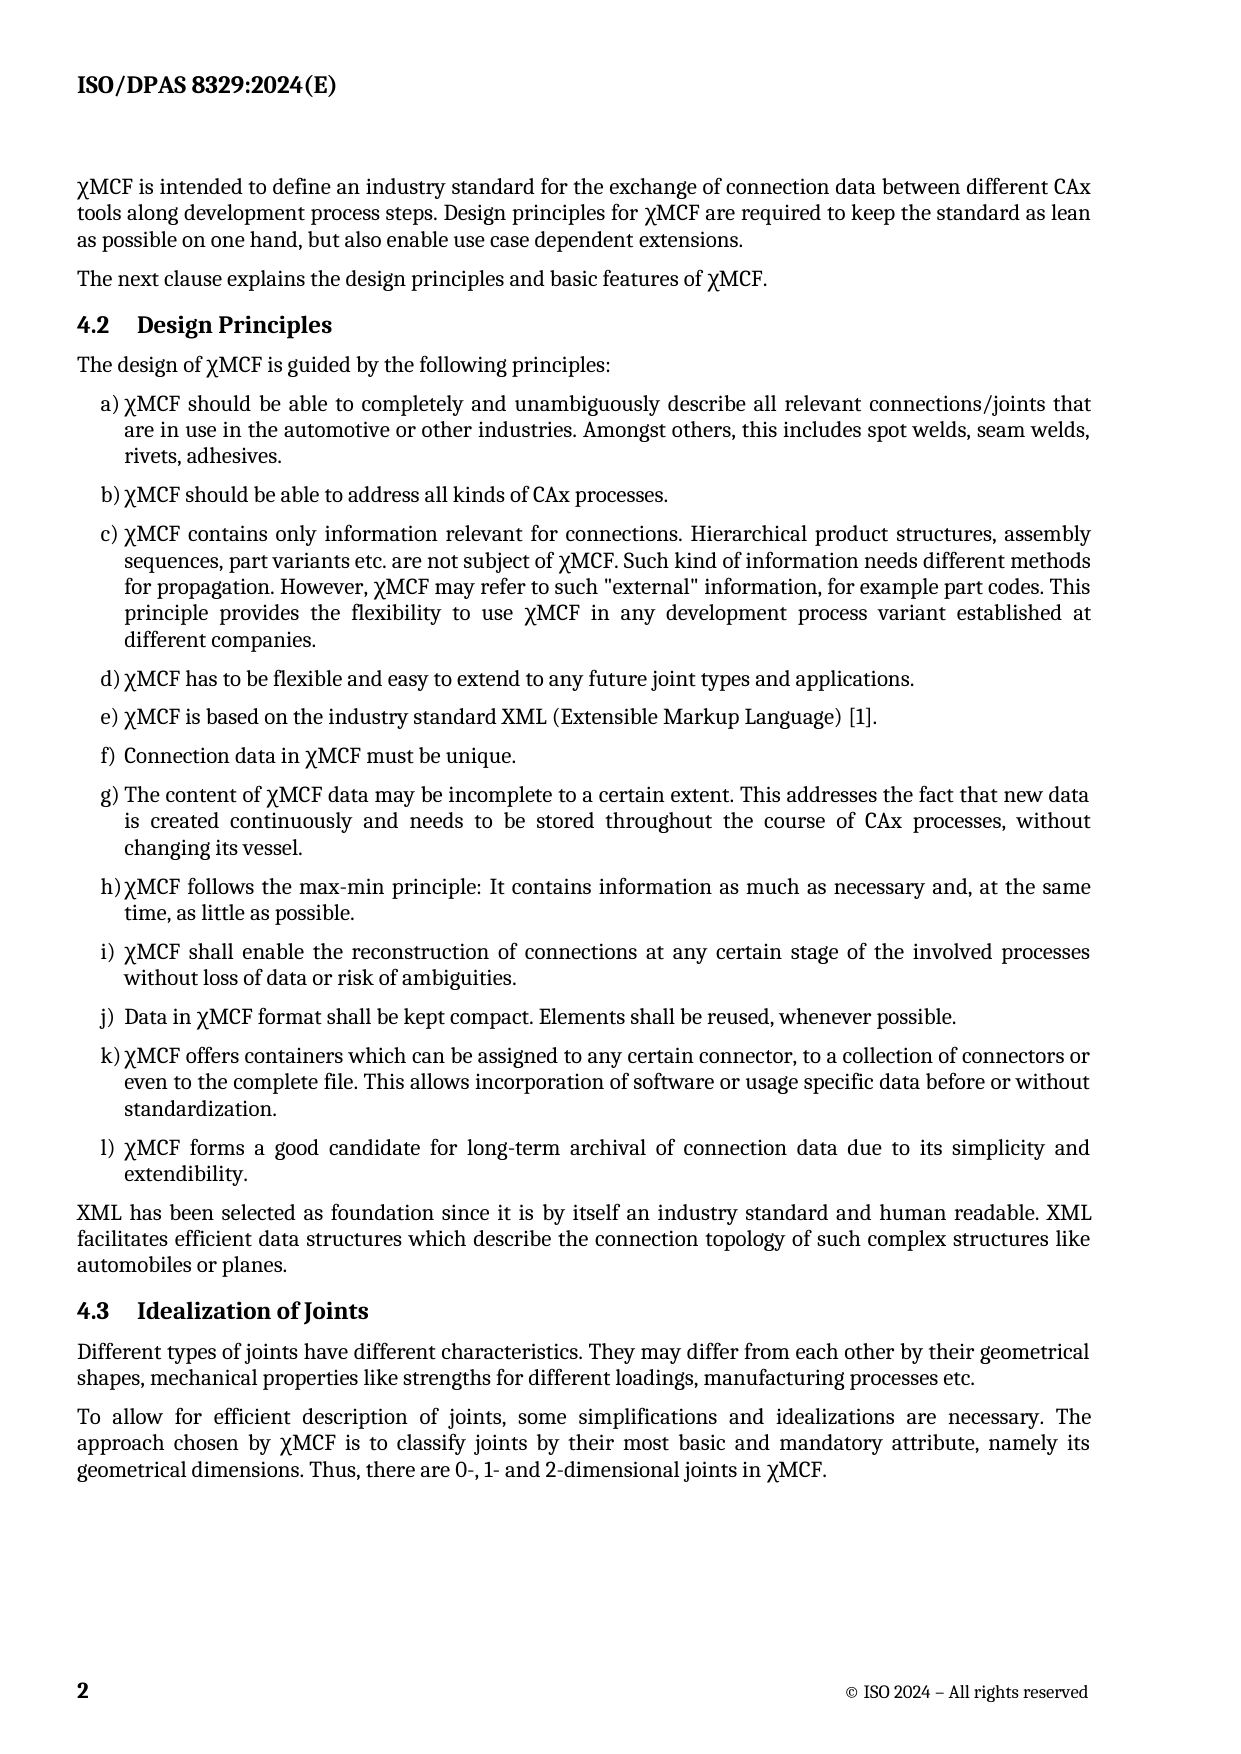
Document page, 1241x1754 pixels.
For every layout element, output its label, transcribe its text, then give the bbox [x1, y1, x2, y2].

list Data in χMCF format shall be kept compact. Elements shall be reused, whenever possible. [100, 1004, 1092, 1030]
list Connection data in χMCF must be unique. [100, 743, 1092, 769]
subtitle Idealization of Joints [77, 1297, 1092, 1326]
list χMCF forms a good candidate for long-term archival of connection data due to its simplicity and extendibility. [100, 1134, 1092, 1187]
list χMCF is based on the industry standard XML (Extensible Markup Language). [100, 704, 1092, 731]
list χMCF contains only information relevant for connections. Hierarchical product structures, assembly sequences, part variants etc. are not subject of χMCF. Such kind of information needs different methods for propagation. However, χMCF may refer to such "external" information, for example part codes. This principle provides the flexibility to use χMCF in any development process variant established at different companies. [100, 521, 1092, 653]
text XML has been selected as foundation since it is by itself an industry standard and human readable. XML facilitates efficient data structures which describe the connection topology of such complex structures like automobiles or planes. [77, 1199, 1092, 1278]
text Different types of joints have different characteristics. They may differ from each other by their geometrical shapes, mechanical properties like strengths for different loadings, manufacturing processes etc. [77, 1338, 1092, 1391]
text To allow for efficient description of joints, some simplifications and idealizations are necessary. The approach chosen by χMCF is to classify joints by their most basic and mandatory attribute, namely its geometrical dimensions. Thus, there are 0-, 1- and 2-dimensional joints in χMCF. [77, 1404, 1092, 1483]
text χMCF is intended to define an industry standard for the exchange of connection data between different CAx tools along development process steps. Design principles for χMCF are required to keep the standard as lean as possible on one hand, but also enable use case dependent extensions. [77, 174, 1092, 253]
list χMCF should be able to completely and unambiguously describe all relevant connections/joints that are in use in the automotive or other industries. Amongst others, this includes spot welds, seam welds, rivets, adhesives. [100, 391, 1092, 470]
list χMCF has to be flexible and easy to extend to any future joint types and applications. [100, 665, 1092, 692]
subtitle Design Principles [77, 311, 1092, 339]
text The design of χMCF is guided by the following principles: [77, 352, 1092, 378]
list The content of χMCF data may be incomplete to a certain extent. This addresses the fact that new data is created continuously and needs to be stored throughout the course of CAx processes, without changing its vessel. [100, 782, 1092, 861]
list χMCF offers containers which can be assigned to any certain connector, to a collection of connectors or even to the complete file. This allows incorporation of software or usage specific data before or without standardization. [100, 1043, 1092, 1122]
list χMCF shall enable the reconstruction of connections at any certain stage of the involved processes without loss of data or risk of ambiguities. [100, 939, 1092, 991]
text The next clause explains the design principles and basic features of χMCF. [77, 265, 1092, 292]
list χMCF should be able to address all kinds of CAx processes. [100, 482, 1092, 508]
list χMCF follows the max-min principle: It contains information as much as necessary and, at the same time, as little as possible. [100, 873, 1092, 926]
